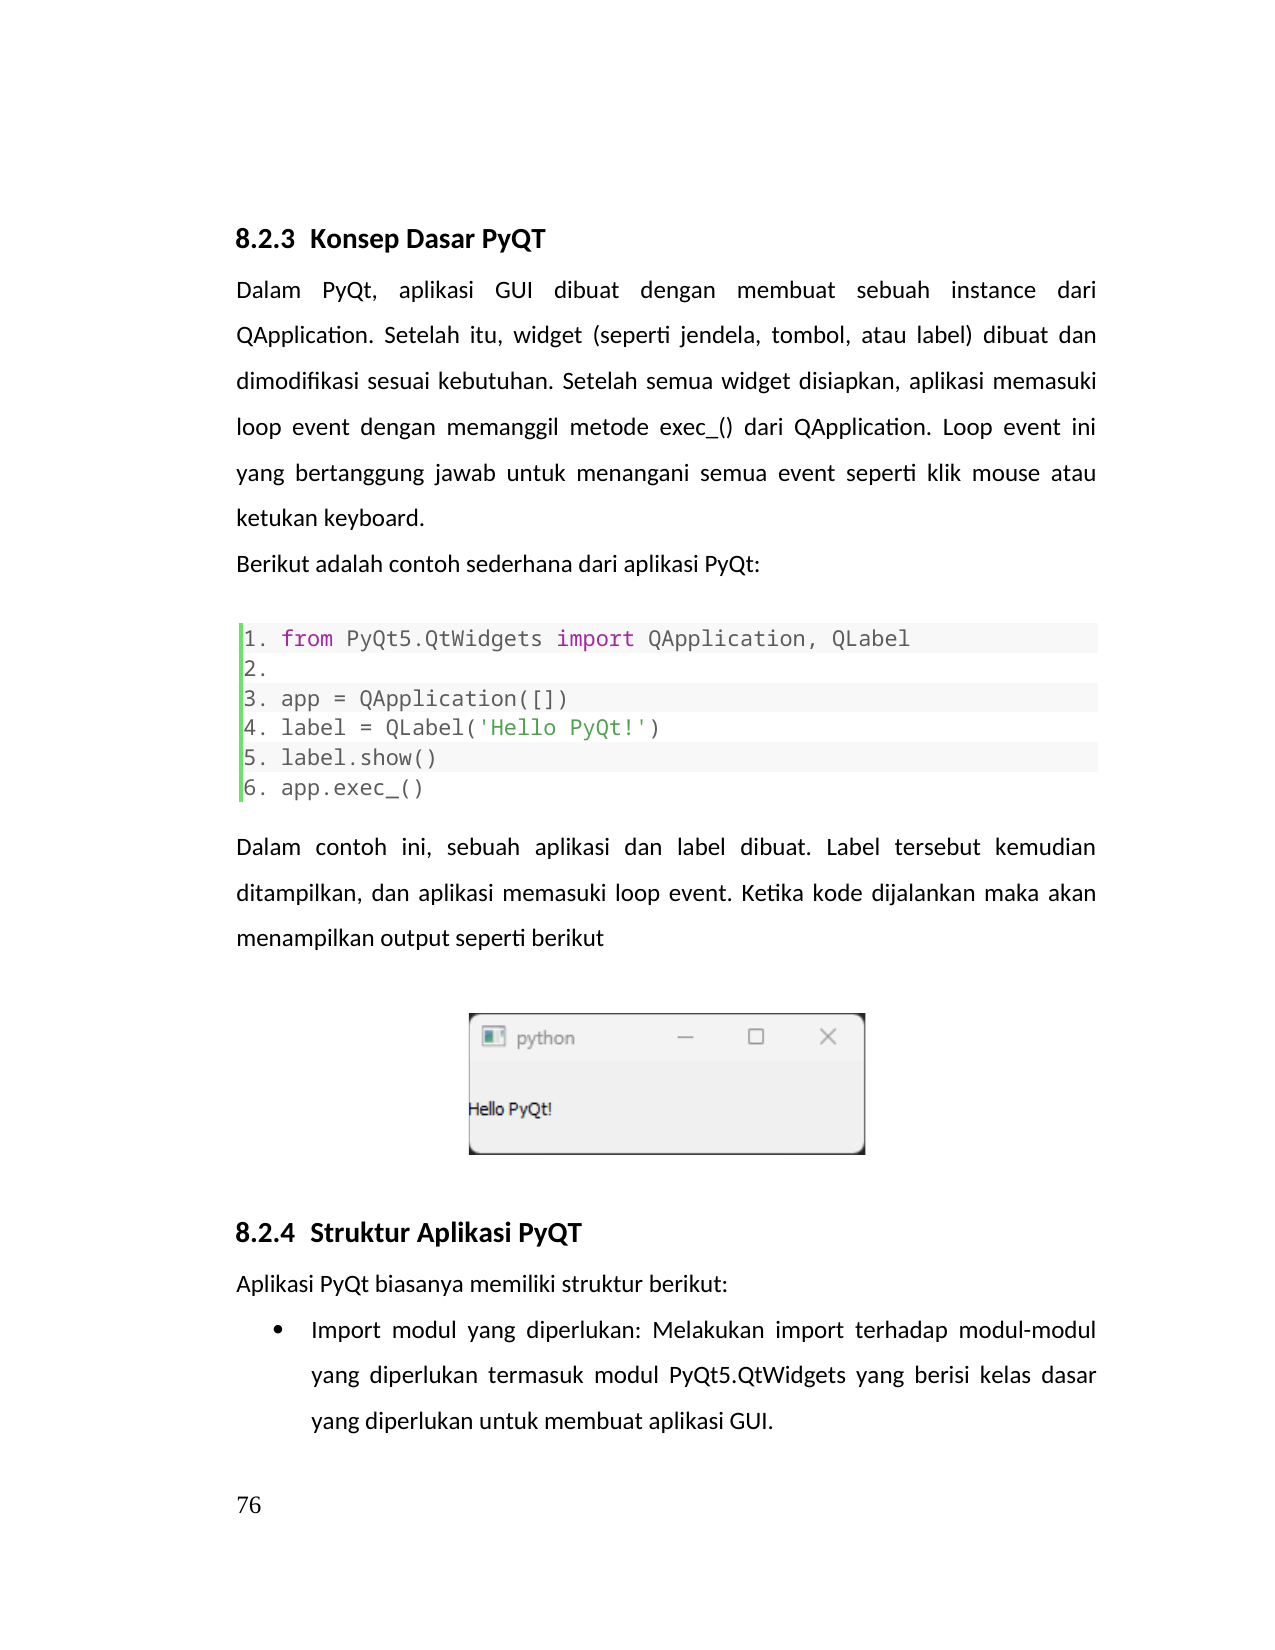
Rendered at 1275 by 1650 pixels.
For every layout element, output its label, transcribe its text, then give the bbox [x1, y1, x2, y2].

text Dalam PyQt, aplikasi GUI dibuat dengan membuat sebuah instance dari QApplication. Setelah itu, widget (seperti jendela, tombol, atau label) dibuat dan dimodifikasi sesuai kebutuhan. Setelah semua widget disiapkan, aplikasi memasuki loop event dengan memanggil metode exec_() dari QApplication. Loop event ini yang bertanggung jawab untuk menangani semua event seperti klik mouse atau ketukan keyboard. [236, 274, 1098, 533]
picture [468, 1013, 866, 1155]
text Dalam contoh ini, sebuah aplikasi dan label dibuat. Label tersebut kemudian ditampilkan, dan aplikasi memasuki loop event. Ketika kode dijalankan maka akan menampilkan output seperti berikut [236, 831, 1098, 953]
subtitle Konsep Dasar PyQT [235, 220, 1098, 256]
list label = QLabel('Hello PyQt!') [243, 712, 1098, 742]
text Berikut adalah contoh sederhana dari aplikasi PyQt: [236, 548, 1098, 579]
list from PyQt5.QtWidgets import QApplication, QLabel [243, 623, 1098, 653]
list app.exec_() [243, 772, 1098, 802]
subtitle Struktur Aplikasi PyQT [235, 1214, 1098, 1250]
text Aplikasi PyQt biasanya memiliki struktur berikut: [236, 1268, 1098, 1298]
list app = QApplication([]) [243, 683, 1098, 712]
list label.show() [243, 742, 1098, 772]
list Import modul yang diperlukan: Melakukan import terhadap modul-modul yang diperlukan termasuk modul PyQt5.QtWidgets yang berisi kelas dasar yang diperlukan untuk membuat aplikasi GUI. [274, 1314, 1098, 1436]
